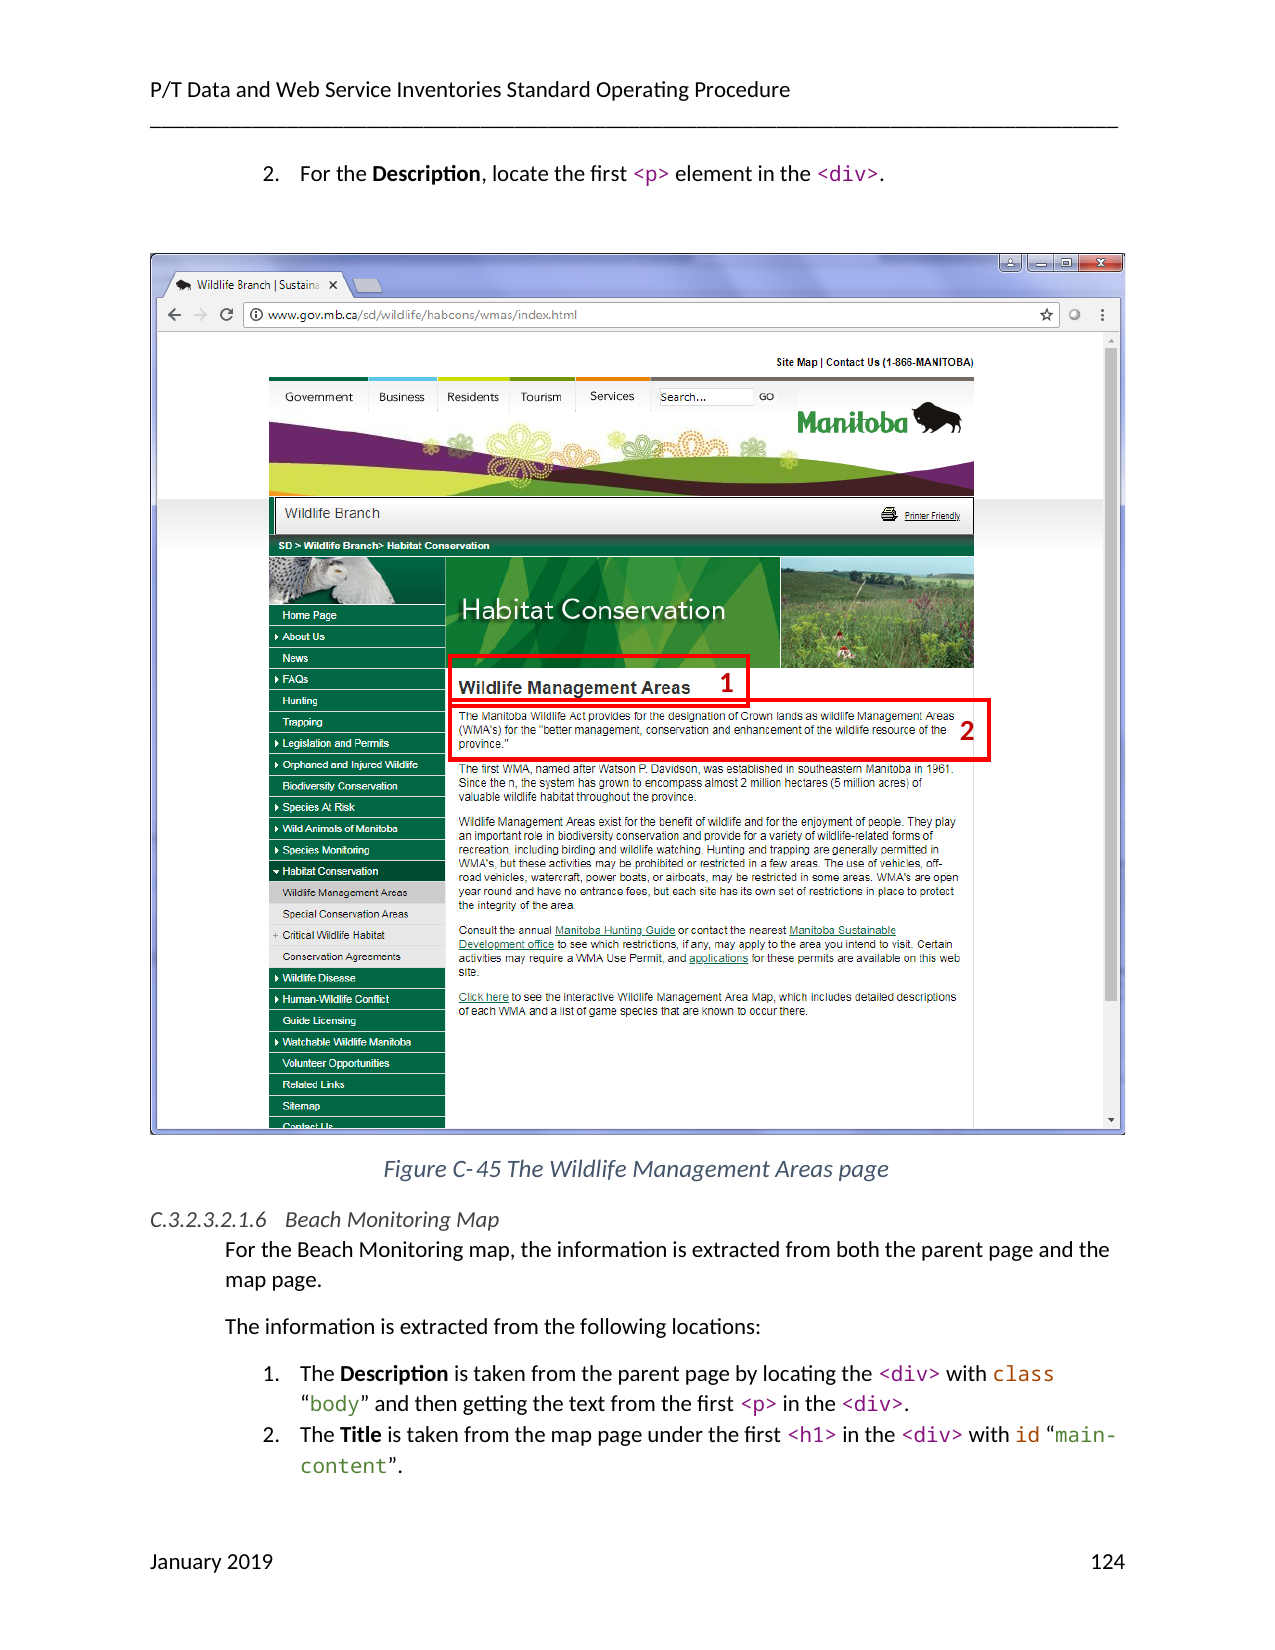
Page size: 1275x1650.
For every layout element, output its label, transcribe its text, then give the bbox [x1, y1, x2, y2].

list The Description is taken from the parent page by locating the <div> with class “body” and then getting the text from the first <p> in the <div>. [262, 1359, 1125, 1418]
list The Title is taken from the map page under the first <h1> in the <div> with id “main-content”. [262, 1420, 1125, 1479]
subtitle Beach Monitoring Map [150, 1205, 1125, 1233]
list For the Description, locate the first <p> element in the <div>. [262, 159, 1125, 187]
text The information is extracted from the following locations: [225, 1312, 1125, 1340]
picture [150, 253, 1125, 1135]
text For the Beach Monitoring map, the information is extracted from both the parent page and the map page. [225, 1235, 1125, 1293]
